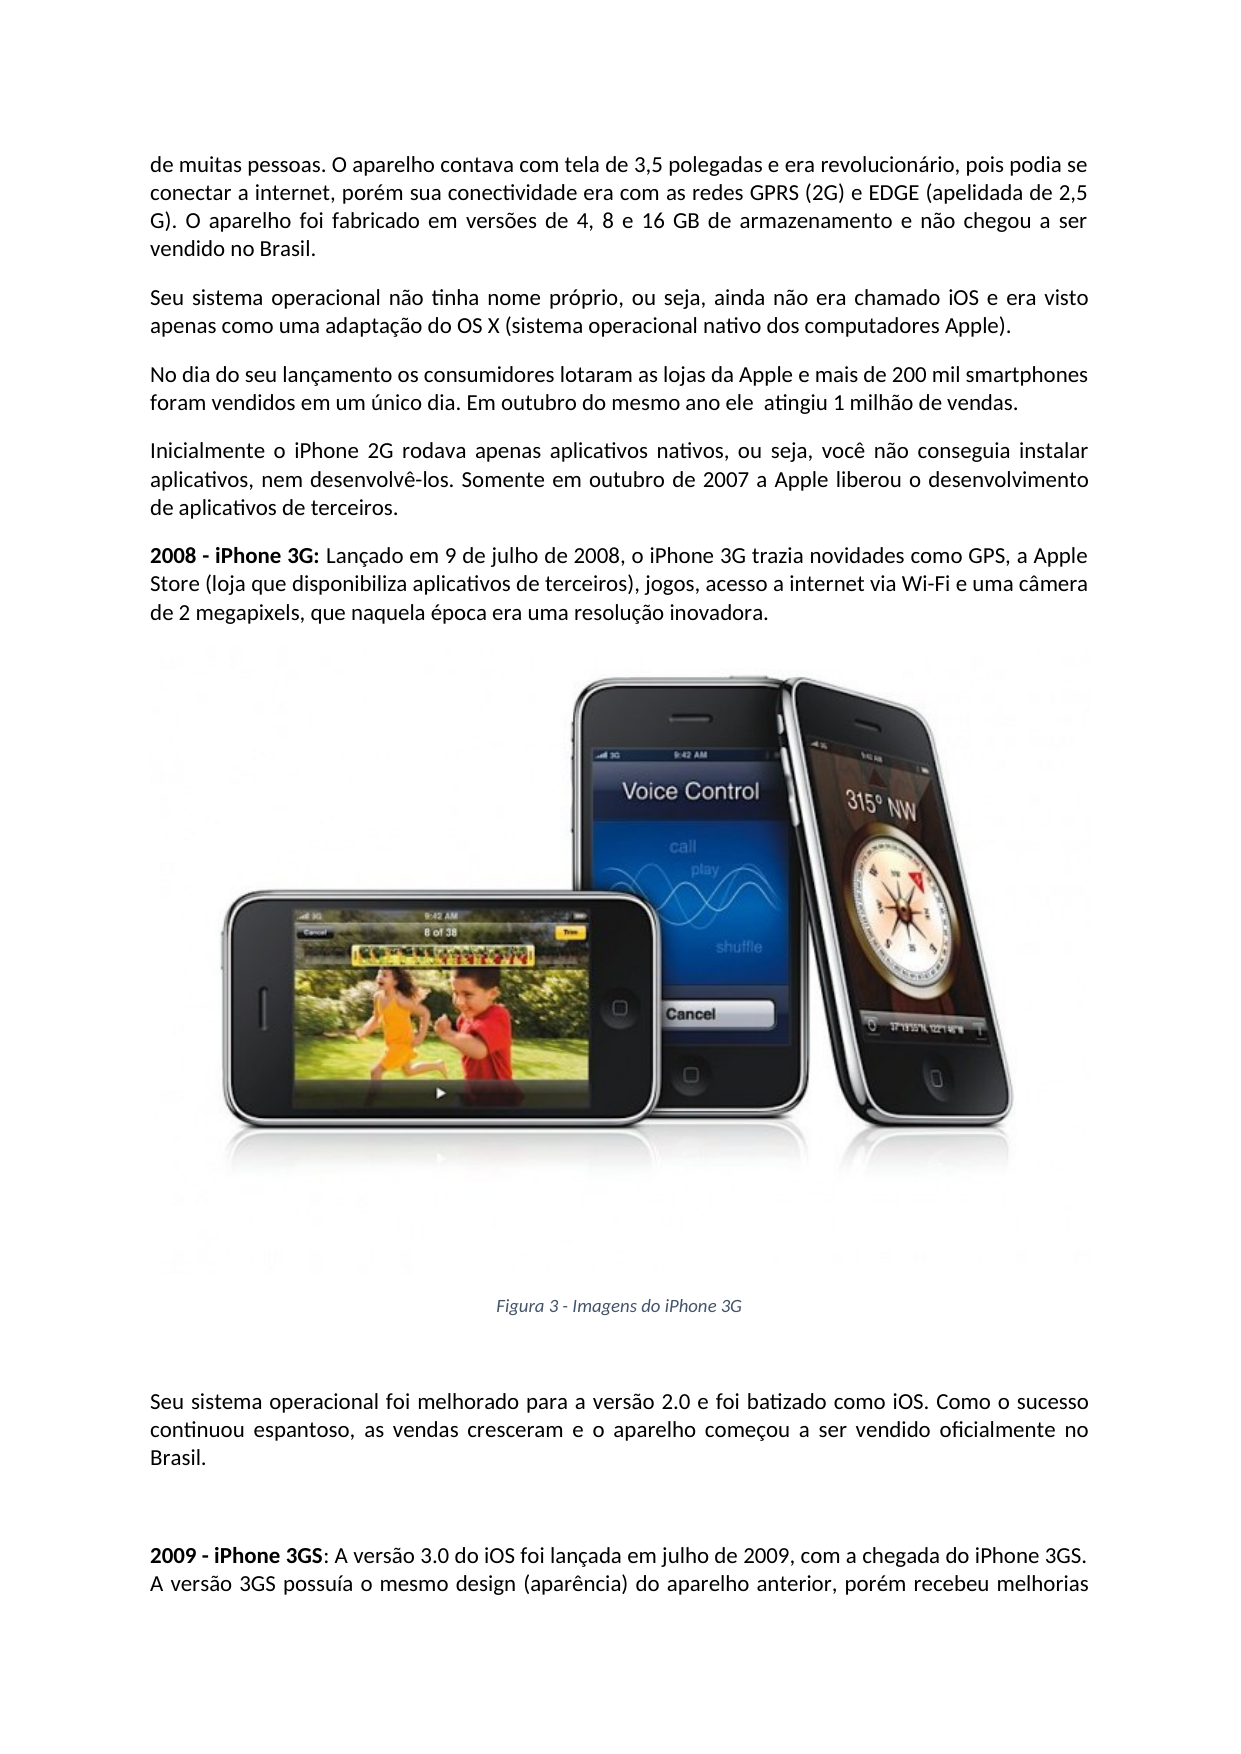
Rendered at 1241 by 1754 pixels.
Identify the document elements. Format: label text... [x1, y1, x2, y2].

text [150, 150, 1090, 262]
text Inicialmente o iPhone 2G rodava apenas aplicativos nativos, ou seja, você não conseguia instalar aplicativos, nem desenvolvê-los. Somente em outubro de 2007 a Apple liberou o desenvolvimento de aplicativos de terceiros. [150, 437, 1090, 521]
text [150, 1541, 1090, 1597]
text Figura 3 - Imagens do iPhone 3G [150, 1294, 1090, 1317]
picture [150, 646, 1091, 1274]
text Seu sistema operacional não tinha nome próprio, ou seja, ainda não era chamado iOS e era visto como uma adaptação do OS X (sistema operacional nativo dos computadores Apple). [150, 283, 1090, 339]
text Seu sistema operacional foi melhorado para a versão 2.0 e foi batizado como iOS. Como o sucesso continuou espantoso, as vendas cresceram e o aparelho começou a ser vendido oficialmente no Brasil. [150, 1387, 1090, 1471]
text No dia do seu lançamento os consumidores lotaram as lojas da Apple e mais de 200 mil smartphones foram vendidos em um único dia. Em outubro do mesmo ano atingi 1 milhão de vendas. [150, 360, 1090, 416]
text 2008 - iPhone 3G: Lançado em 9 de julho de 2008, o iPhone 3G trazia novidades como GPS, a Apple Store (loja que disponibiliza aplicativos de terceiros), jogos, acesso a internet via Wi-Fi e uma câmera de 2 megapixels que naquela época era uma resolução inovadora. [150, 542, 1090, 626]
